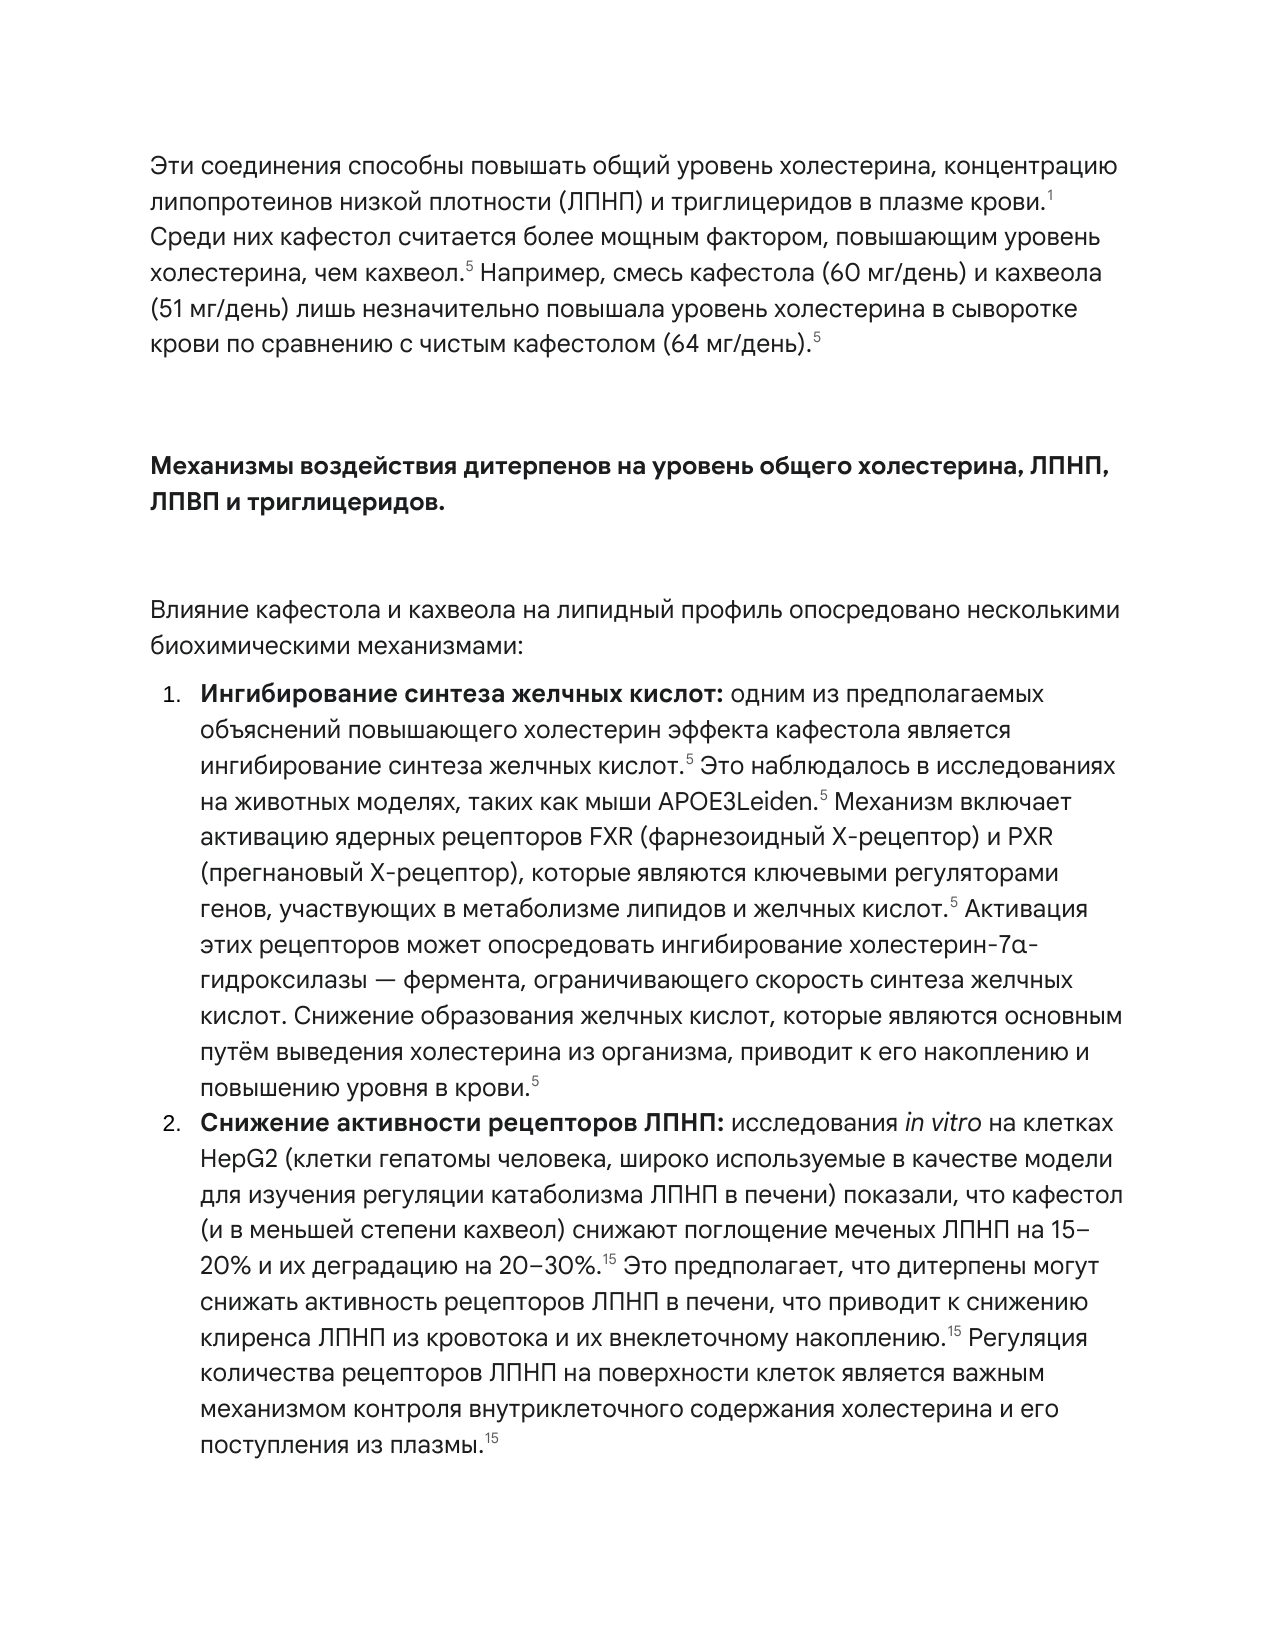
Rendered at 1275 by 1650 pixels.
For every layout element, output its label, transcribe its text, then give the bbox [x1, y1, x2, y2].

subtitle Механизмы воздействия дитерпенов на уровень общего холестерина, ЛПНП, ЛПВП и триглицеридов. [150, 450, 1125, 517]
list Ингибирование синтеза желчных кислот: одним из предполагаемых объяснений повышающего холестерин эффекта кафестола является ингибирование синтеза желчных кислот.5 Это наблюдалось в исследованиях на животных моделях, таких как мыши APOE3Leiden.5 Механизм включает активацию ядерных рецепторов FXR (фарнезоидный X-рецептор) и PXR (прегнановый X-рецептор), которые являются ключевыми регуляторами генов, участвующих в метаболизме липидов и желчных кислот.5 Активация этих рецепторов может опосредовать ингибирование холестерин-7α-гидроксилазы — фермента, ограничивающего скорость синтеза желчных кислот. Снижение образования желчных кислот, которые являются основным путём выведения холестерина из организма, приводит к его накоплению и повышению уровня в крови.5 [162, 679, 1125, 1103]
list Снижение активности рецепторов ЛПНП: исследования in vitro на клетках HepG2 (клетки гепатомы человека, широко используемые в качестве модели для изучения регуляции катаболизма ЛПНП в печени) показали, что кафестол (и в меньшей степени кахвеол) снижают поглощение меченых ЛПНП на 15–20% и их деградацию на 20–30%.15 Это предполагает, что дитерпены могут снижать активность рецепторов ЛПНП в печени, что приводит к снижению клиренса ЛПНП из кровотока и их внеклеточному накоплению.15 Регуляция количества рецепторов ЛПНП на поверхности клеток является важным механизмом контроля внутриклеточного содержания холестерина и его поступления из плазмы.15 [162, 1107, 1125, 1460]
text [150, 150, 1125, 360]
text Влияние кафестола и кахвеола на липидный профиль опосредовано несколькими биохимическими механизмами: [150, 595, 1125, 662]
